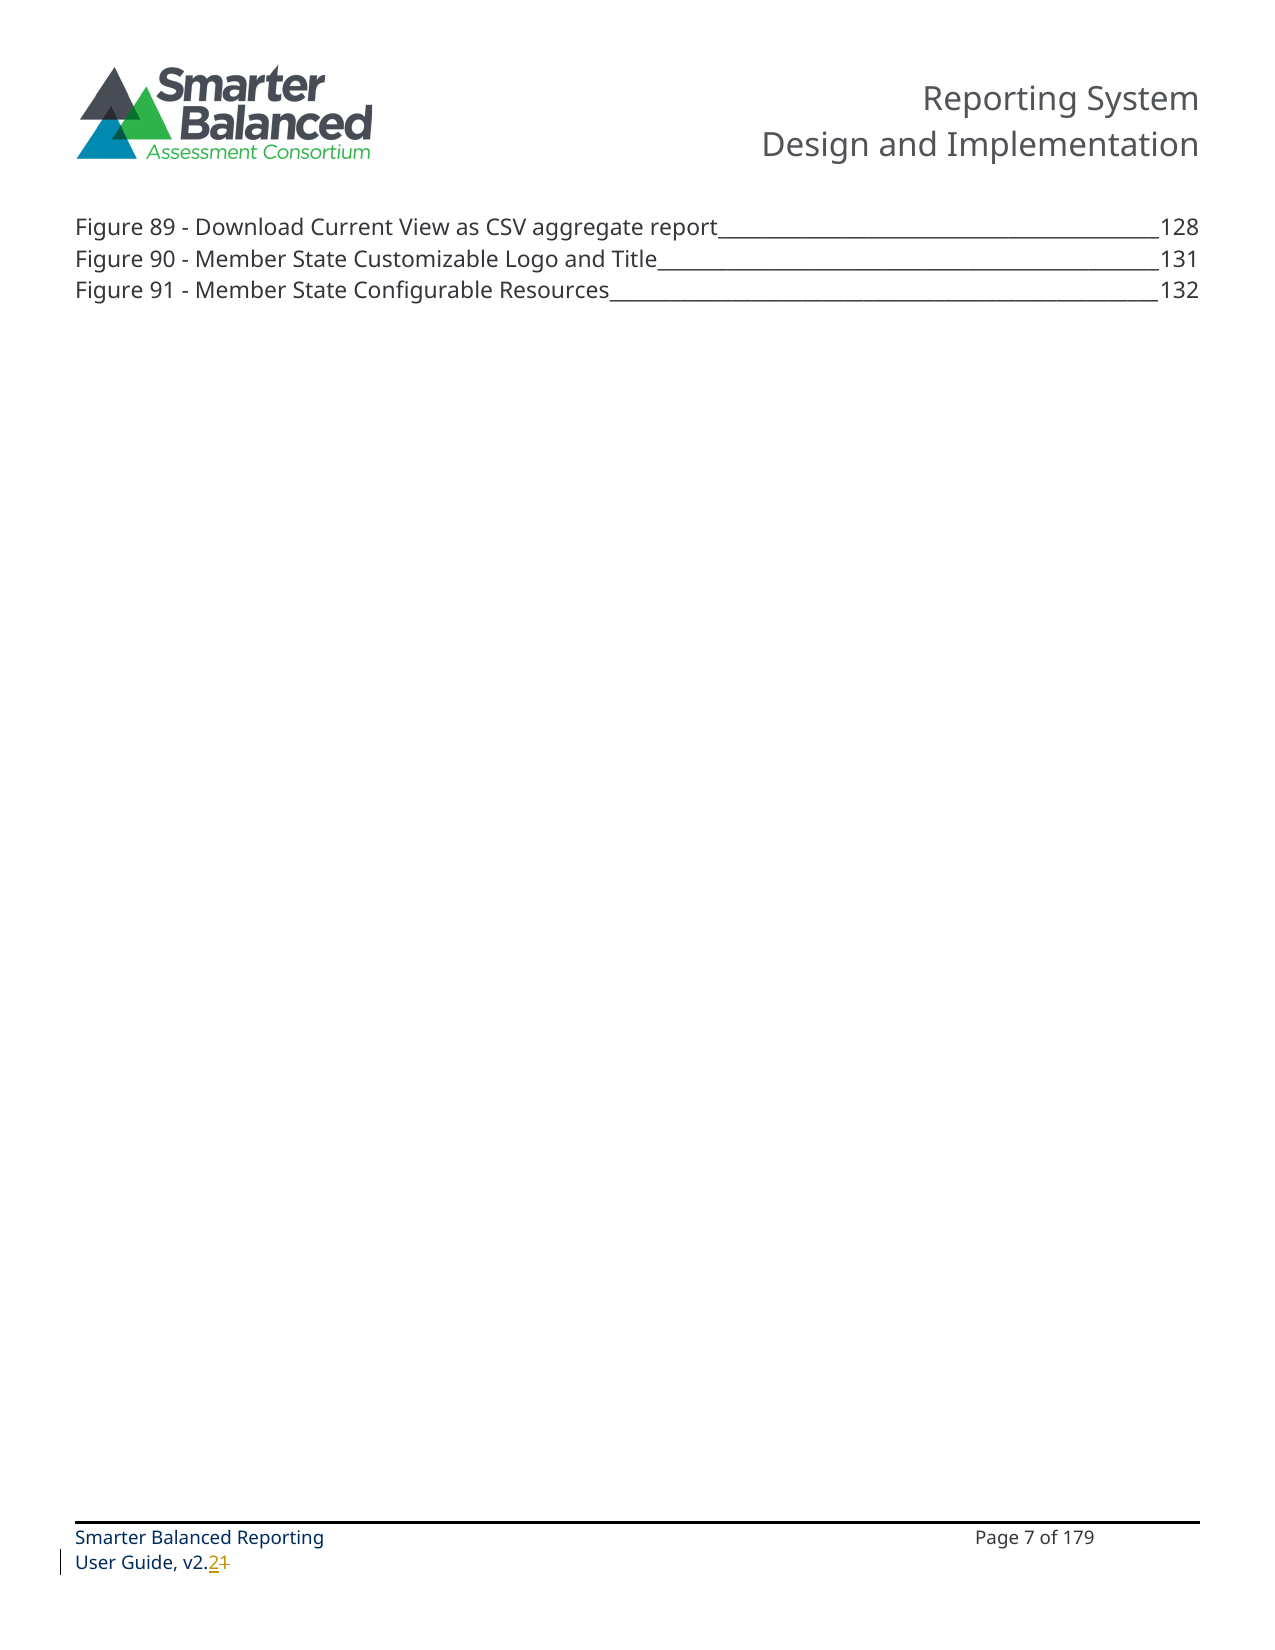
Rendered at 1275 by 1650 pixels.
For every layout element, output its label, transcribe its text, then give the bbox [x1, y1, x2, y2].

text Figure 89 - Download Current View as CSV aggregate report 128 [75, 211, 1200, 242]
text Figure 90 - Member State Customizable Logo and Title 131 [75, 242, 1200, 274]
picture [76, 64, 373, 159]
text Figure 91 - Member State Configurable Resources 132 [75, 274, 1200, 305]
